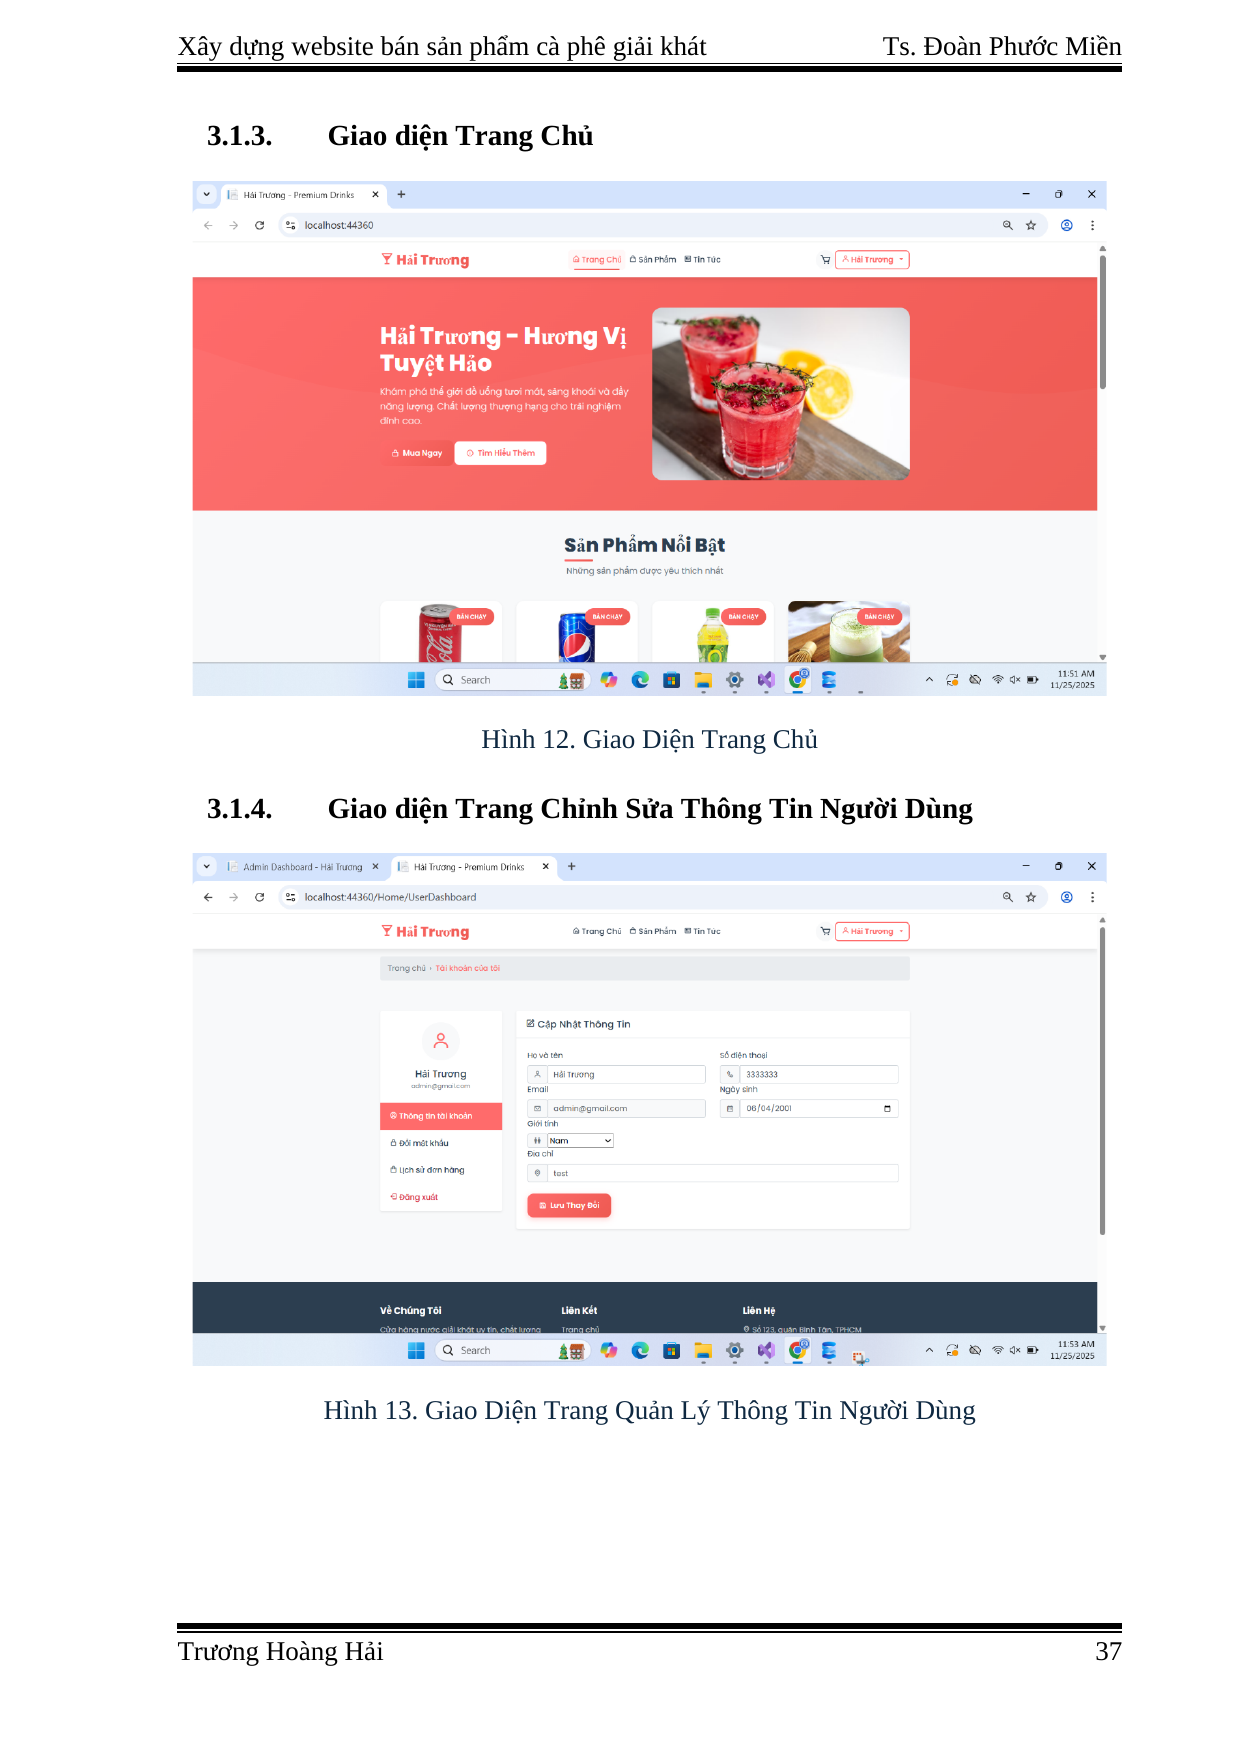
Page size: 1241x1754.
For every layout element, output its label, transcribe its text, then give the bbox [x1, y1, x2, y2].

text Giao diện Trang Chỉnh Sửa Thông Tin Người Dùng [177, 791, 1122, 824]
text Hình 13. Giao Diện Trang Quản Lý Thông Tin Người Dùng [177, 1394, 1122, 1425]
text Hình 12. Giao Diện Trang Chủ [177, 723, 1122, 754]
picture [192, 181, 1107, 696]
picture [192, 853, 1107, 1366]
text Giao diện Trang Chủ [177, 118, 1122, 152]
